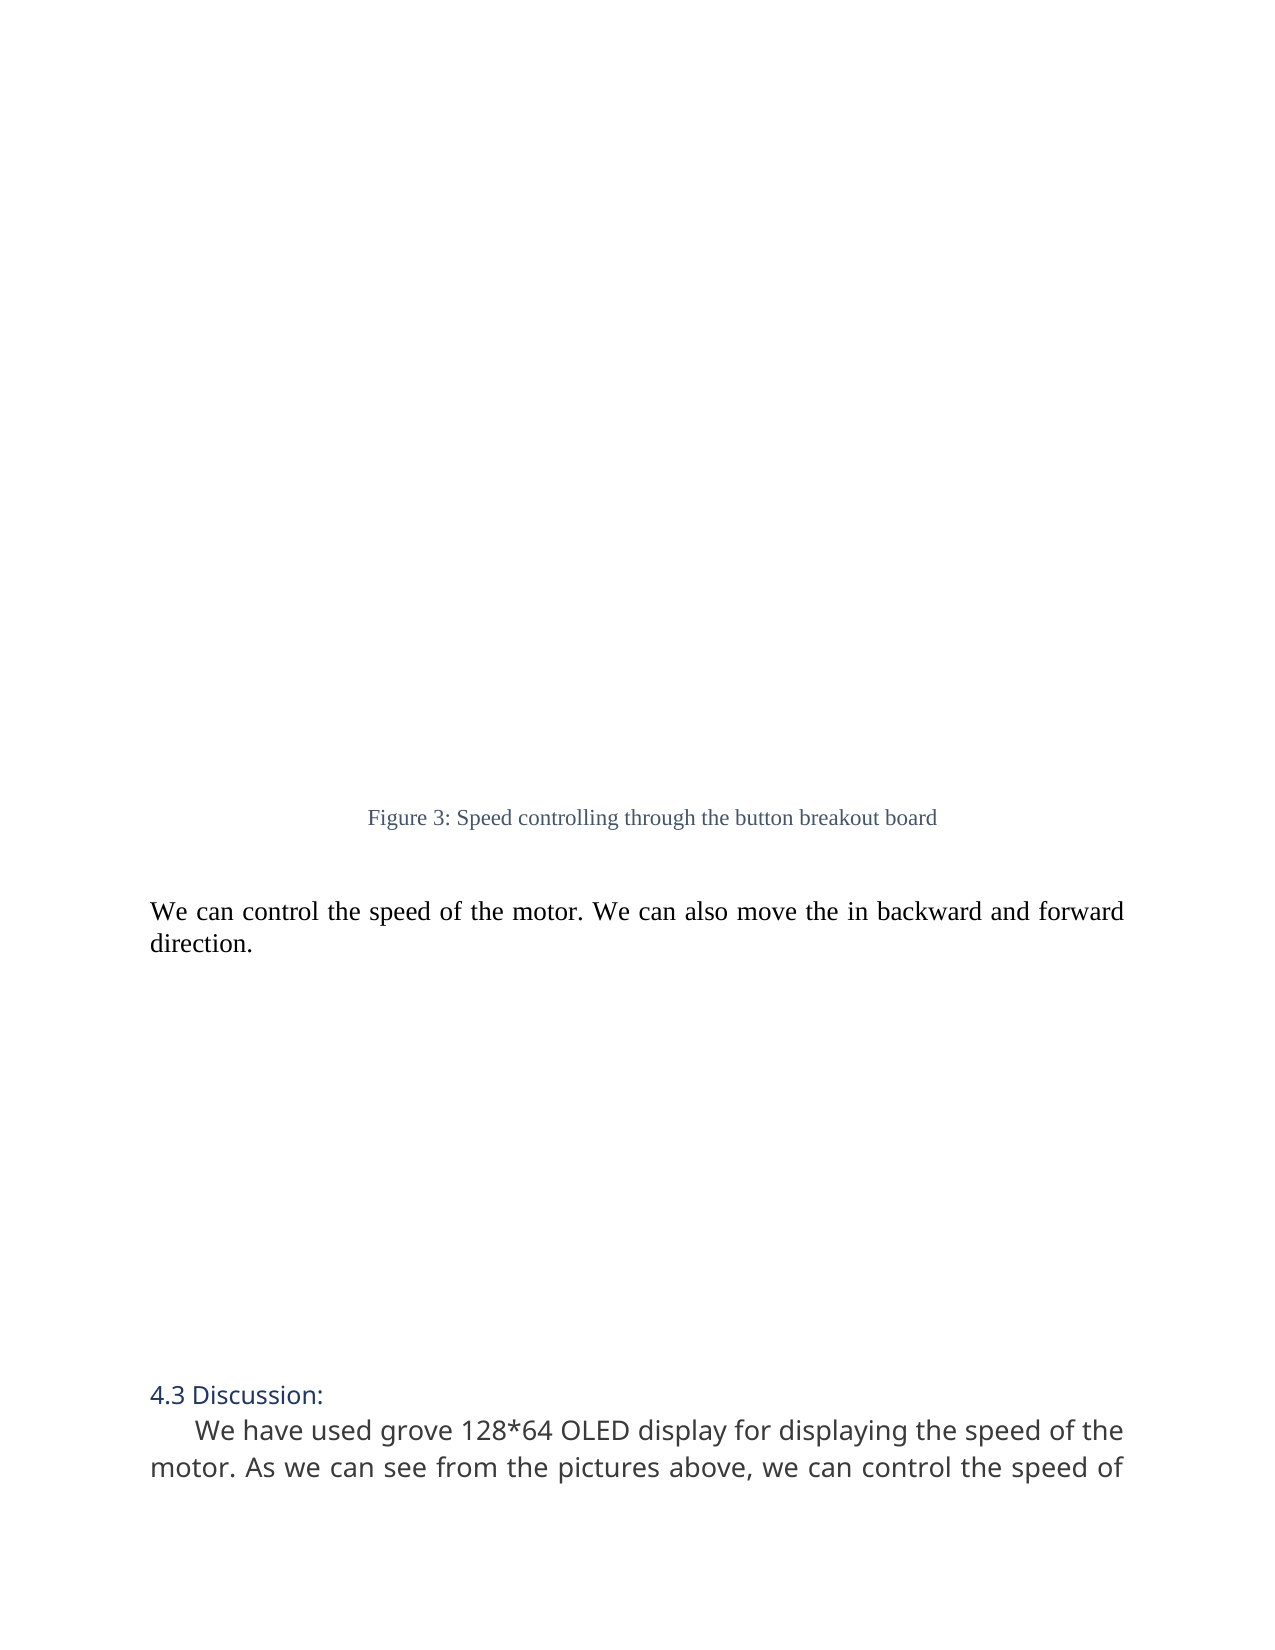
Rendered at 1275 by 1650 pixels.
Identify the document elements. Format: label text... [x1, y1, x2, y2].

subtitle 4.3 Discussion: [150, 1377, 1125, 1411]
text We can control the speed of the motor. We can also move the in backward and forward direction. [150, 896, 1125, 958]
